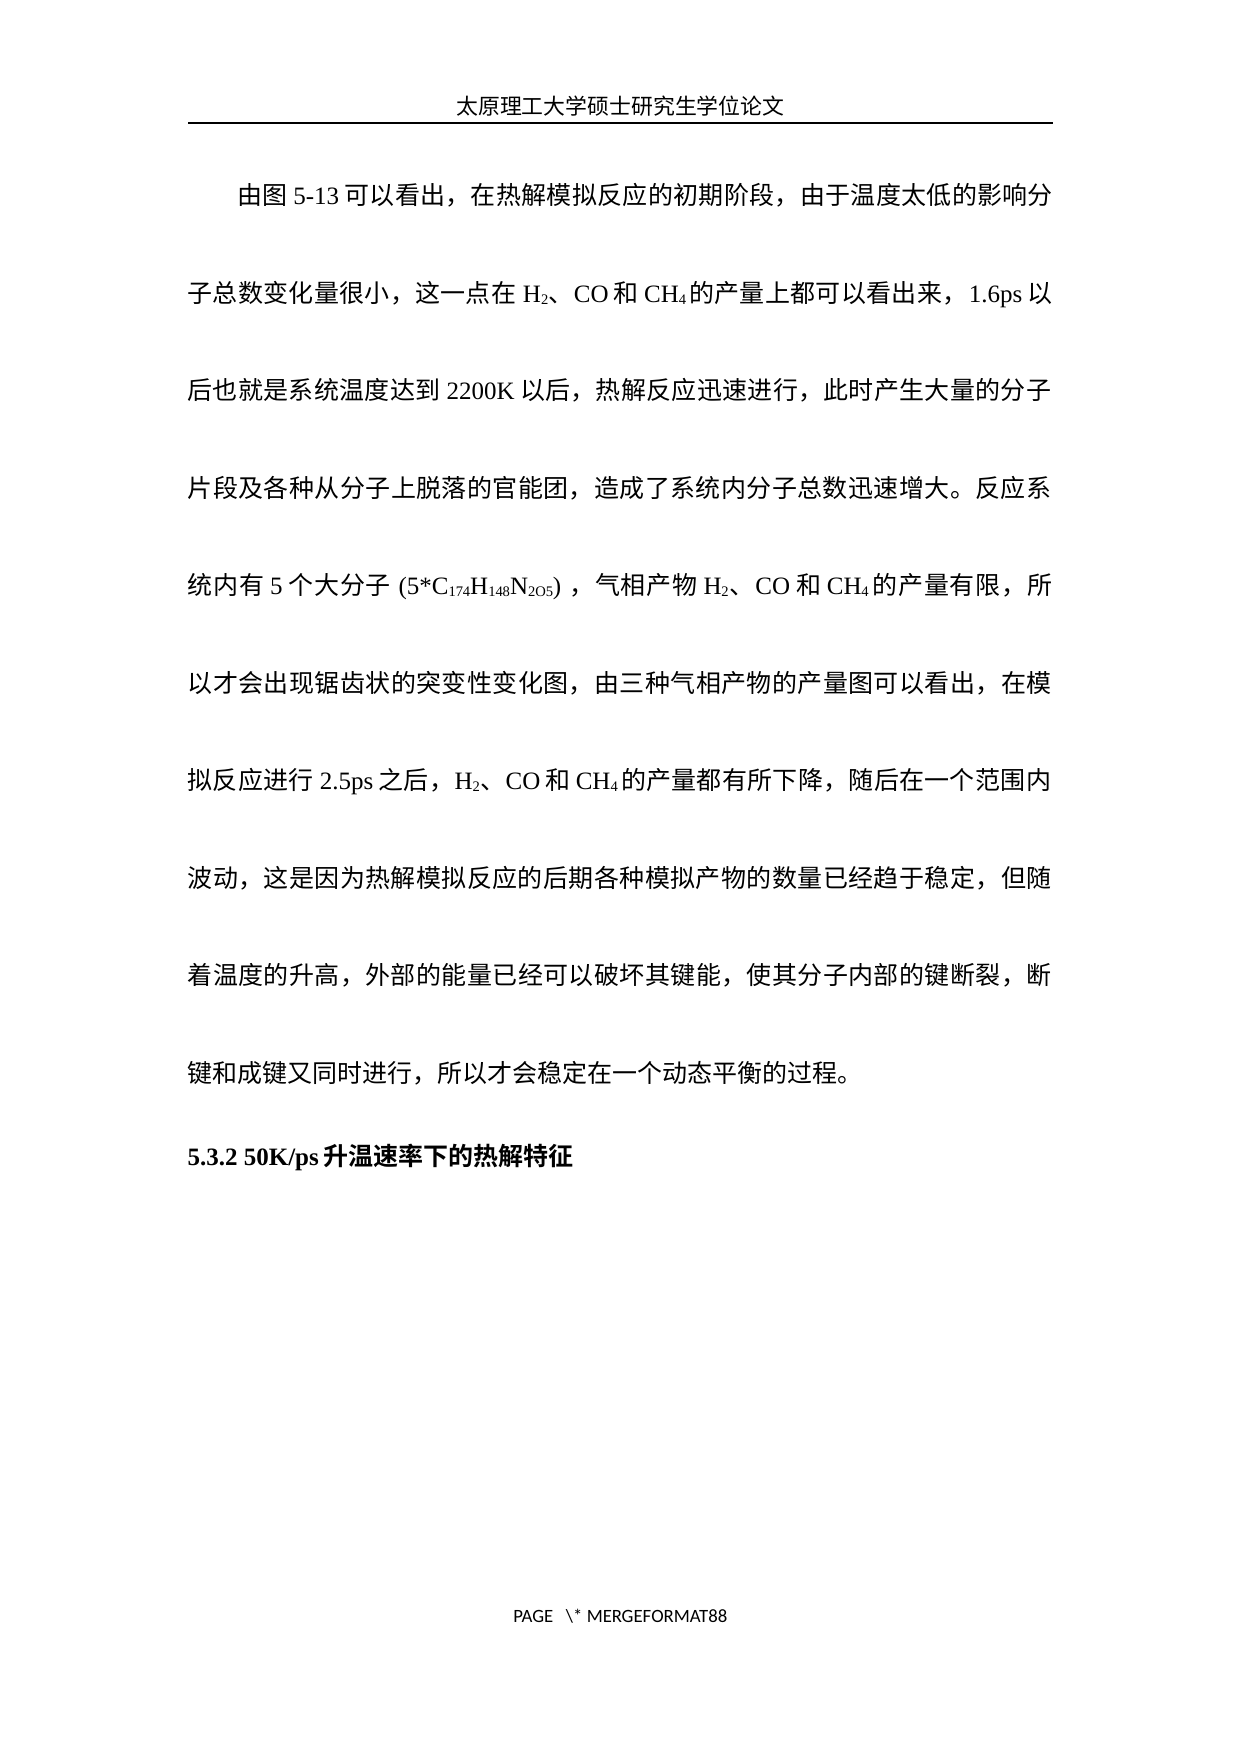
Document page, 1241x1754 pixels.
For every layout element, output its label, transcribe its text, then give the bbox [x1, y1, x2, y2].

text 5.3.2 50K/ps升温速率下的热解特征 [187, 1122, 1053, 1187]
text 由图5-13可以看出，在热解模拟反应的初期阶段，由于温度太低的影响分子总数变化量很小，这一点在H2、CO和CH4的产量上都可以看出来，1.6ps以后也就是系统温度达到2200K以后，热解反应迅速进行，此时产生大量的分子片段及各种从分子上脱落的官能团，造成了系统内分子总数迅速增大。反应系统内有5个大分子 (5*C174H148N2O5) ，气相产物H2、CO和CH4的产量有限，所以才会出现锯齿状的突变性变化图，由三种气相产物的产量图可以看出，在模拟反应进行2.5ps之后，H2、CO和CH4的产量都有所下降，随后在一个范围内波动，这是因为热解模拟反应的后期各种模拟产物的数量已经趋于稳定，但随着温度的升高，外部的能量已经可以破坏其键能，使其分子内部的键断裂，断键和成键又同时进行，所以才会稳定在一个动态平衡的过程。 [187, 161, 1053, 1104]
